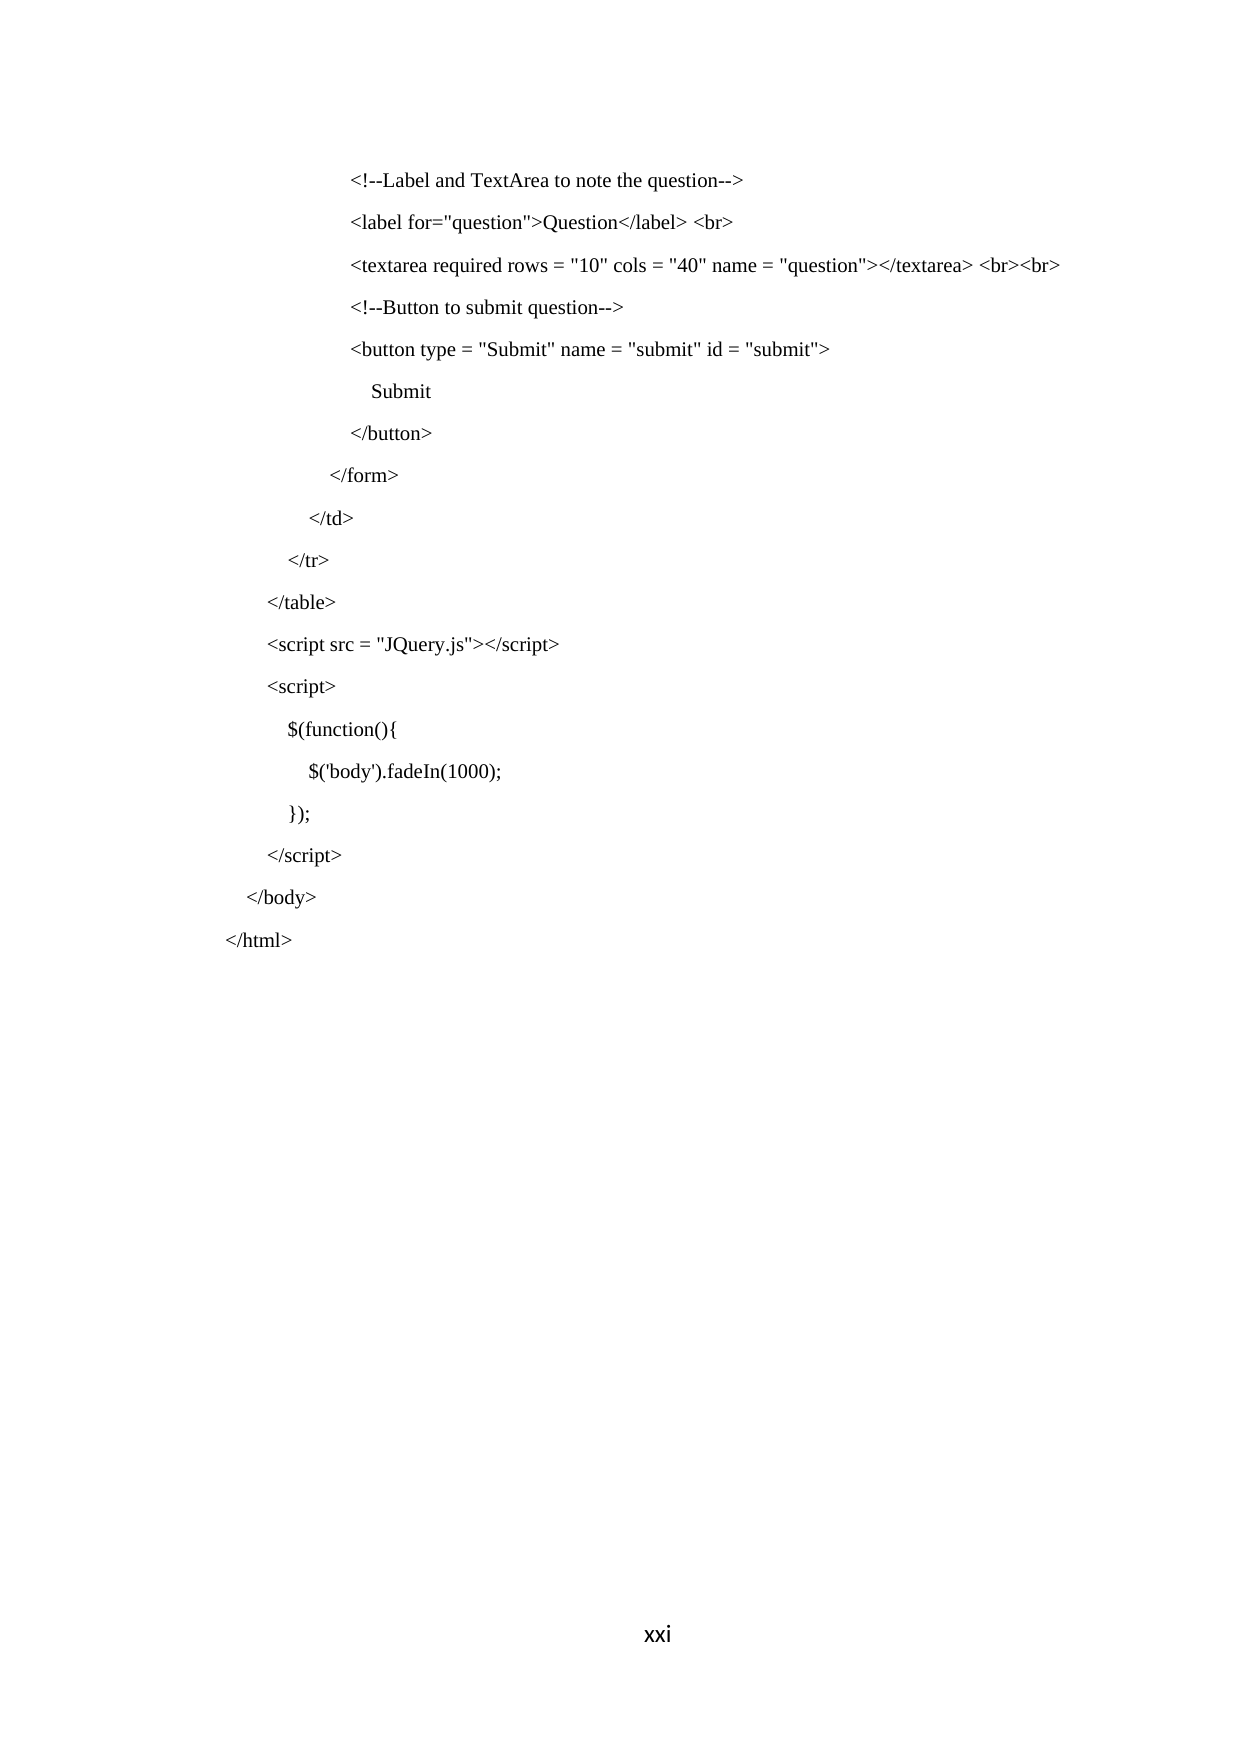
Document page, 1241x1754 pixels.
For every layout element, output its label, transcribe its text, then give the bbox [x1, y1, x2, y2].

text $(function(){ [225, 698, 1090, 741]
text </form> [225, 445, 1090, 487]
text <script src = "JQuery.js"></script> [225, 614, 1090, 656]
text </tr> [225, 530, 1090, 572]
text </td> [225, 487, 1090, 530]
text </table> [225, 572, 1090, 614]
text </script> [225, 825, 1090, 867]
text </html> [225, 909, 1090, 952]
text <!--Label and TextArea to note the question--> [225, 150, 1090, 192]
text <button type = "Submit" name = "submit" id = "submit"> [225, 319, 1090, 361]
text <label for="question">Question</label> <br> [225, 192, 1090, 234]
text <script> [225, 656, 1090, 698]
text }); [225, 783, 1090, 825]
text $('body').fadeIn(1000); [225, 741, 1090, 783]
text </button> [225, 403, 1090, 445]
text Submit [225, 361, 1090, 403]
text <!--Button to submit question--> [225, 277, 1090, 319]
text <textarea required rows = "10" cols = "40" name = "question"></textarea> <br><br> [225, 234, 1090, 277]
text </body> [225, 867, 1090, 909]
